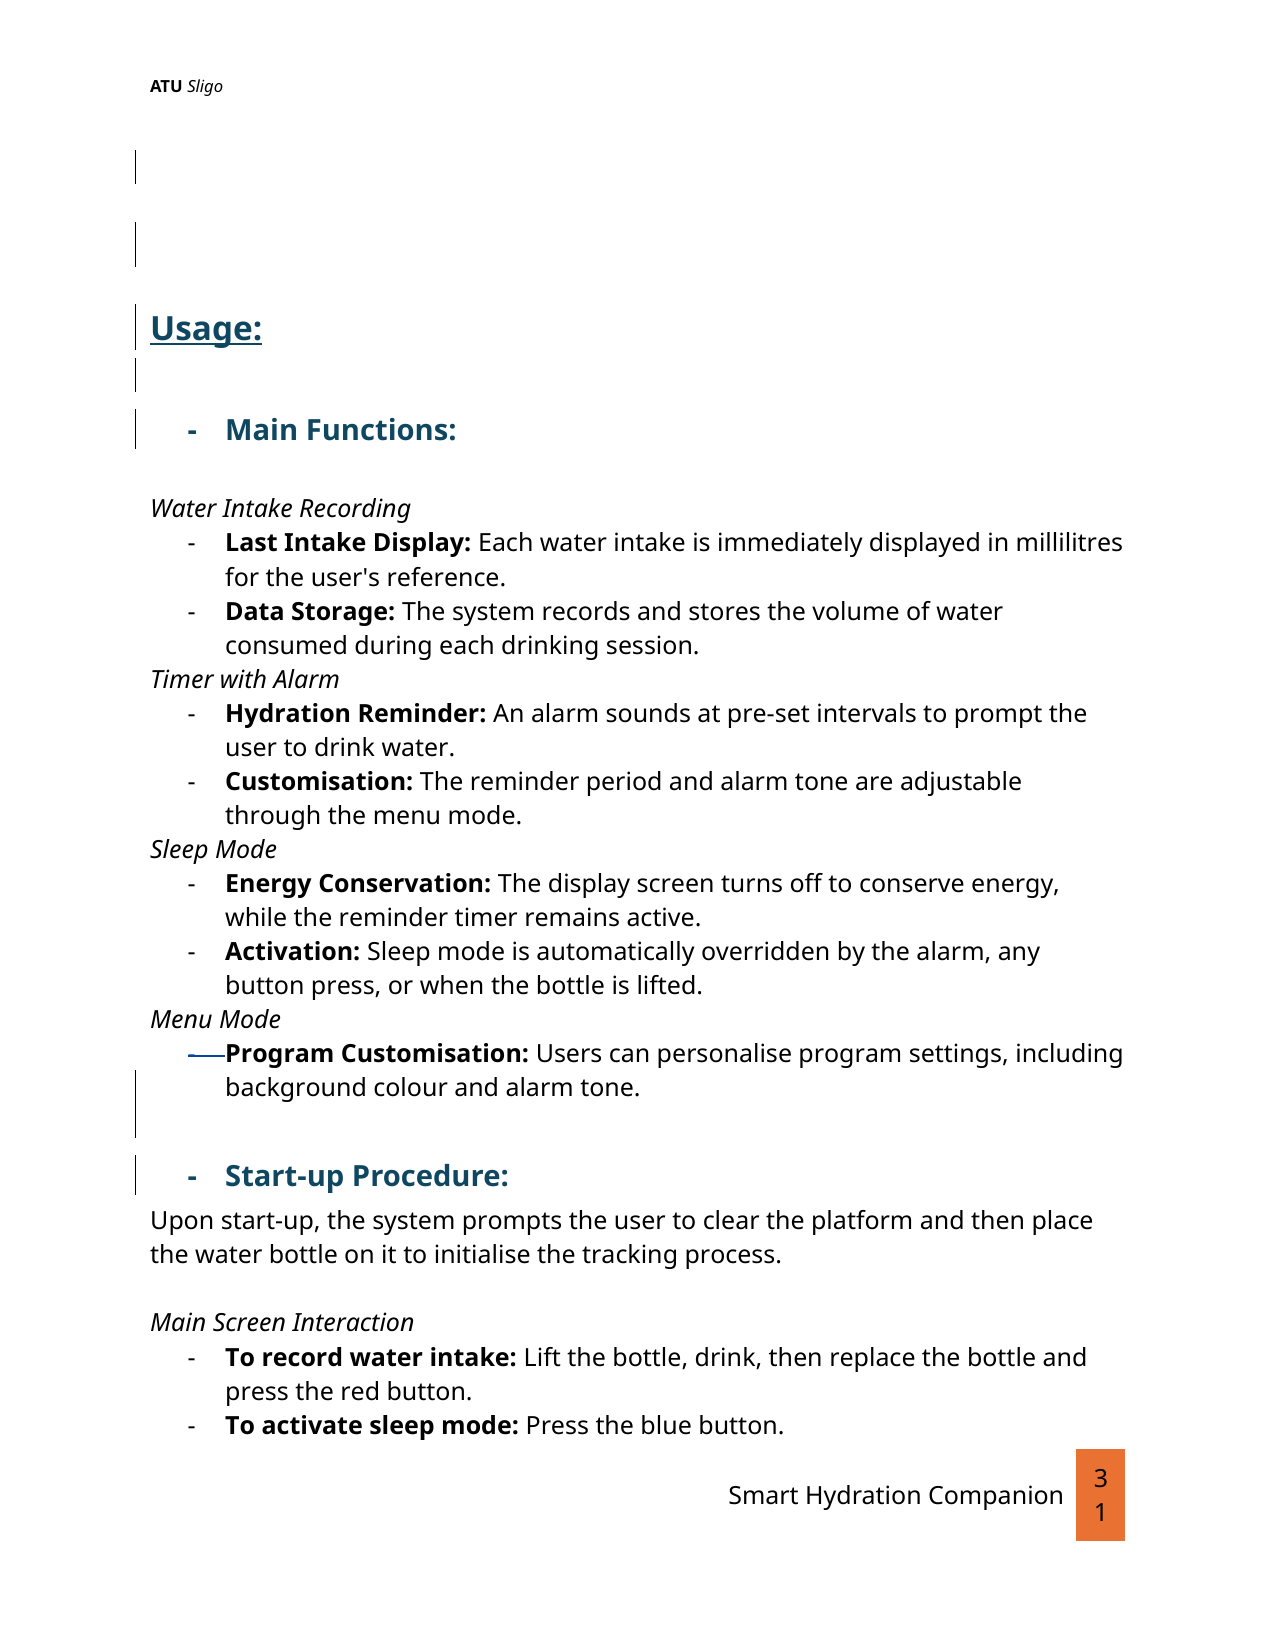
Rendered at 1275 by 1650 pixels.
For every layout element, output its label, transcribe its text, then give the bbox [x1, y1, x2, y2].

list Last Intake Display: Each water intake is immediately displayed in millilitres for the user's reference. [187, 525, 1125, 593]
list Customisation: The reminder period and alarm tone are adjustable through the menu mode. [187, 763, 1125, 832]
list To activate sleep mode: Press the blue button. [187, 1407, 1125, 1441]
list Energy Conservation: The display screen turns off to conserve energy, while the reminder timer remains active. [187, 866, 1125, 934]
subtitle Usage: [150, 304, 1125, 350]
text Water Intake Recording [150, 491, 1125, 525]
text Upon start-up, the system prompts the user to clear the platform and then place the water bottle on it to initialise the tracking process. [150, 1203, 1125, 1271]
list Hydration Reminder: An alarm sounds at pre-set intervals to prompt the user to drink water. [187, 695, 1125, 763]
list To record water intake: Lift the bottle, drink, then replace the bottle and press the red button. [187, 1339, 1125, 1407]
subtitle Main Functions: [187, 409, 1125, 449]
list Program Customisation: Users can personalise program settings, including background colour and alarm tone. [187, 1036, 1125, 1104]
text Main Screen Interaction [150, 1305, 1125, 1339]
text Timer with Alarm [150, 661, 1125, 695]
list Activation: Sleep mode is automatically overridden by the alarm, any button press, or when the bottle is lifted. [187, 934, 1125, 1002]
list Data Storage: The system records and stores the volume of water consumed during each drinking session. [187, 593, 1125, 661]
subtitle Start-up Procedure: [187, 1155, 1125, 1194]
text Menu Mode [150, 1002, 1125, 1036]
text Sleep Mode [150, 832, 1125, 866]
